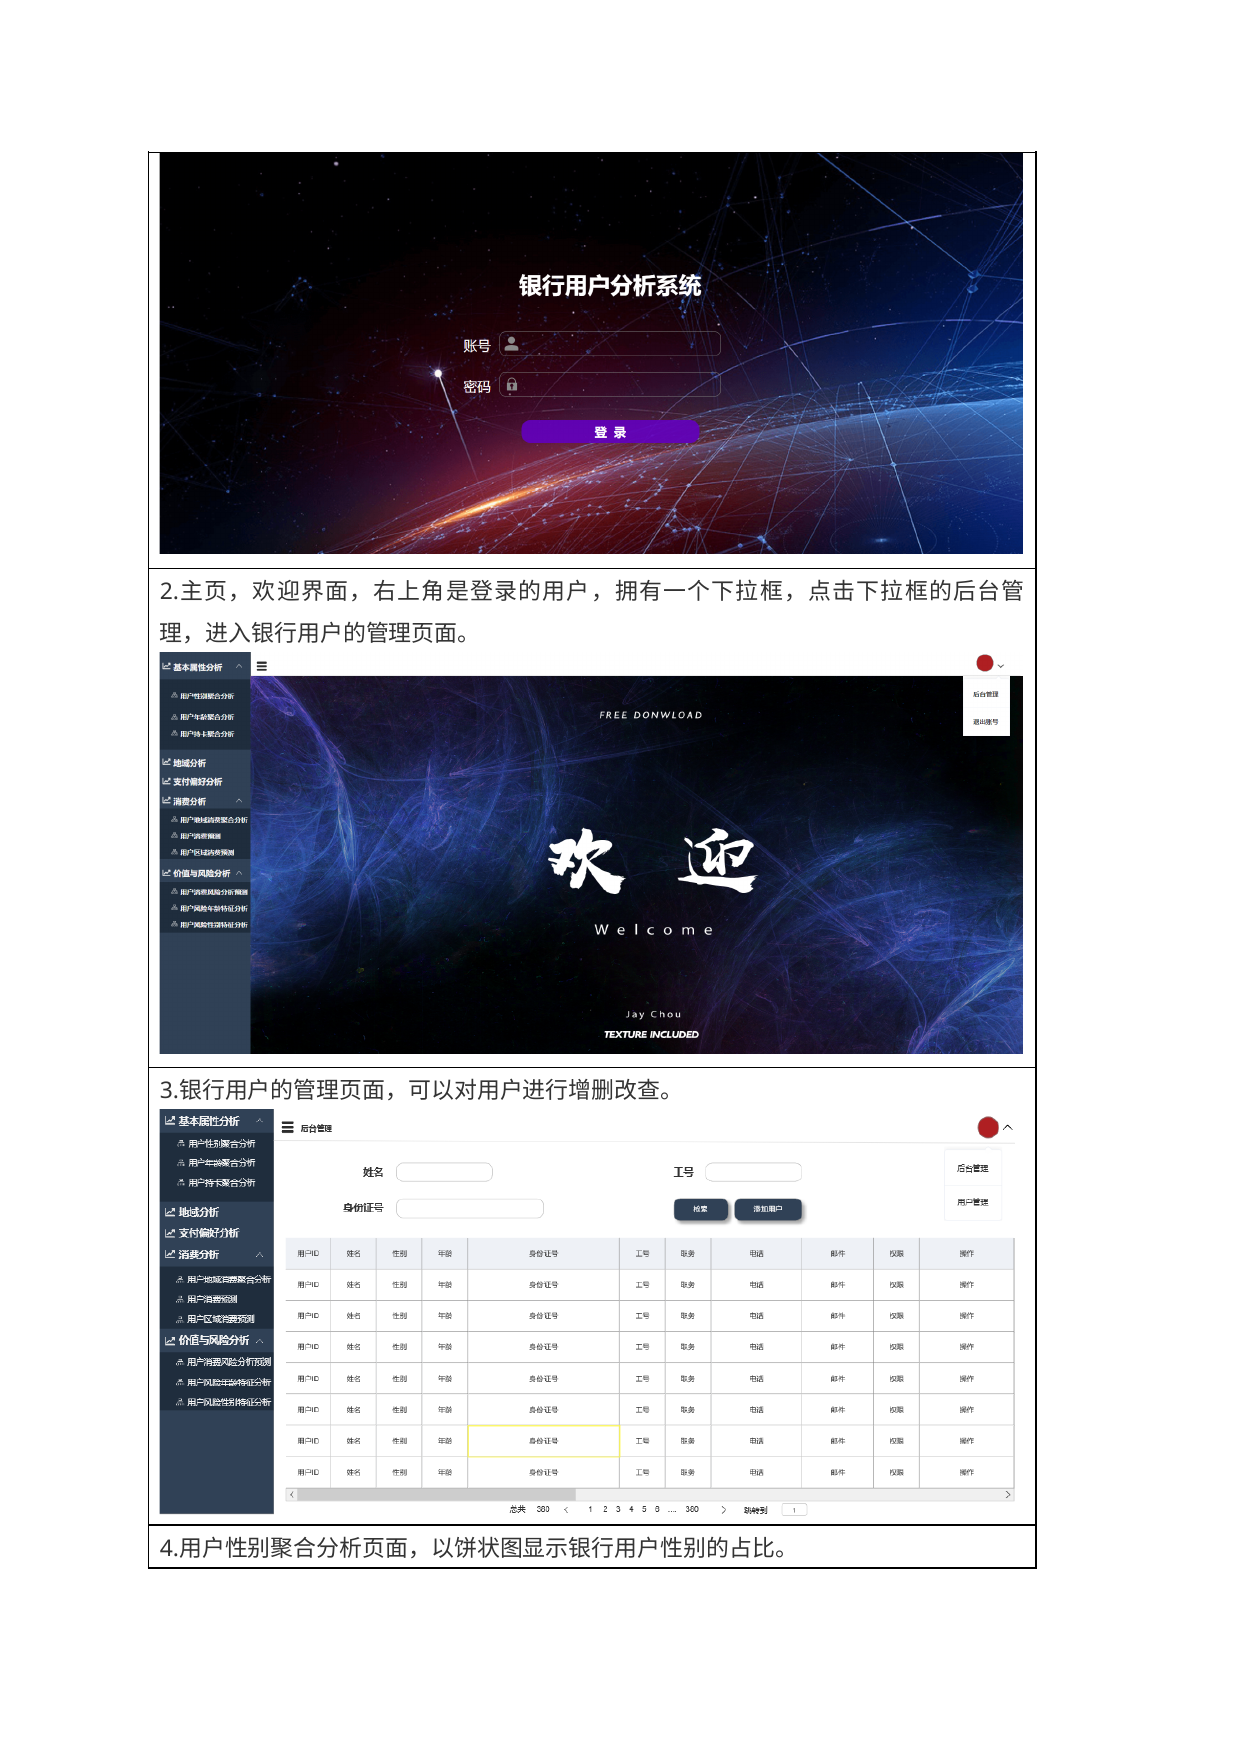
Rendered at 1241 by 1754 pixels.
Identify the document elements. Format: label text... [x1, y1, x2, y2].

picture [159, 652, 1023, 1054]
table_cell 2.主页，欢迎界面，右上角是登录的用户，拥有一个下拉框，点击下拉框的后台管理，进入银行用户的管理页面。 [149, 569, 1035, 1067]
picture [159, 153, 1023, 554]
table_cell 3.银行用户的管理页面，可以对用户进行增删改查。 [149, 1068, 1035, 1524]
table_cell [149, 1526, 1035, 1567]
picture [159, 1109, 1023, 1521]
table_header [149, 153, 1035, 568]
